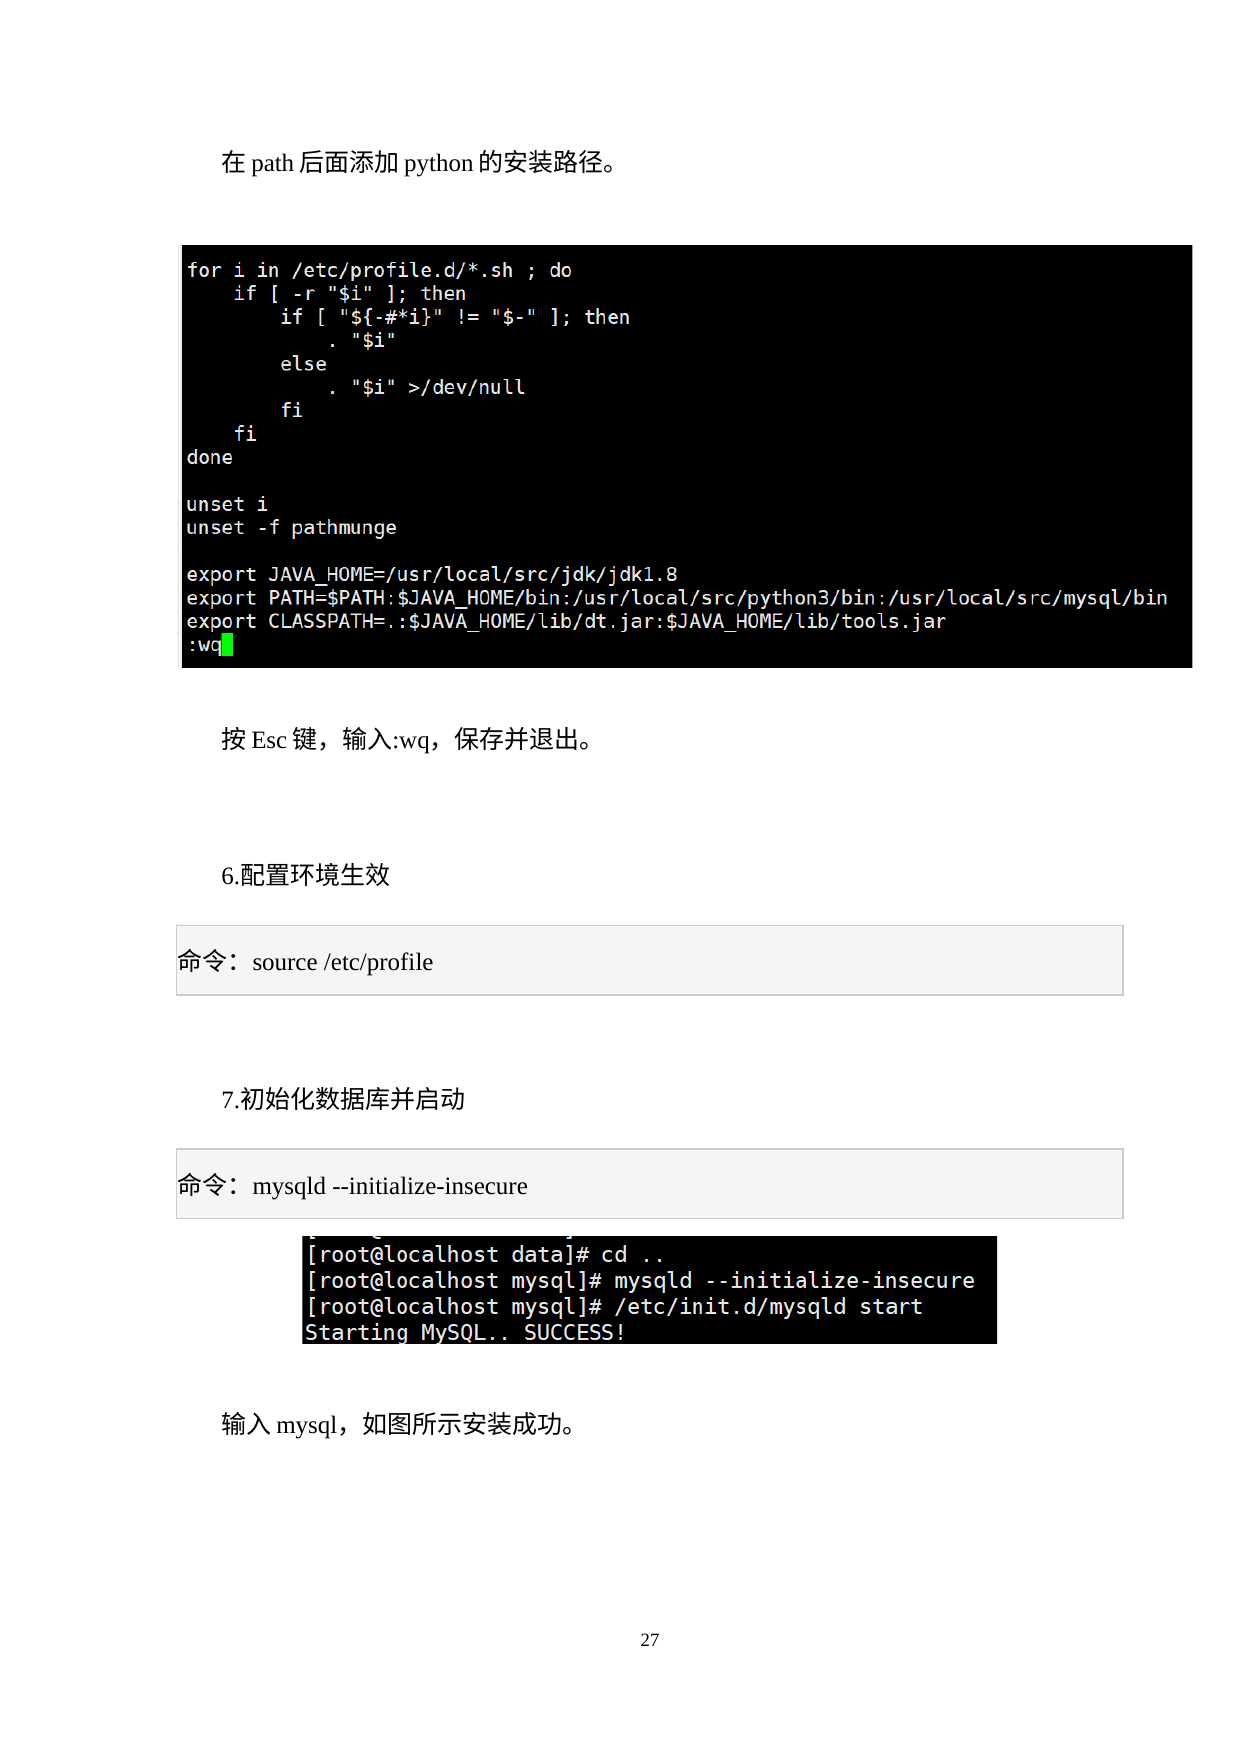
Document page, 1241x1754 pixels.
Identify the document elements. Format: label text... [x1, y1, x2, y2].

text 输入mysql，如图所示安装成功。 [177, 1389, 1122, 1457]
text 6.配置环境生效 [177, 839, 1122, 907]
picture [177, 245, 1193, 668]
text 按Esc键，输入:wq，保存并退出。 [177, 704, 1122, 772]
text 7.初始化数据库并启动 [177, 1063, 1122, 1131]
text 命令：source /etc/profile [177, 926, 1122, 994]
text 命令：mysqld --initialize-insecure [177, 1150, 1122, 1218]
text 在path后面添加python的安装路径。 [177, 126, 1122, 194]
picture [302, 1236, 998, 1344]
